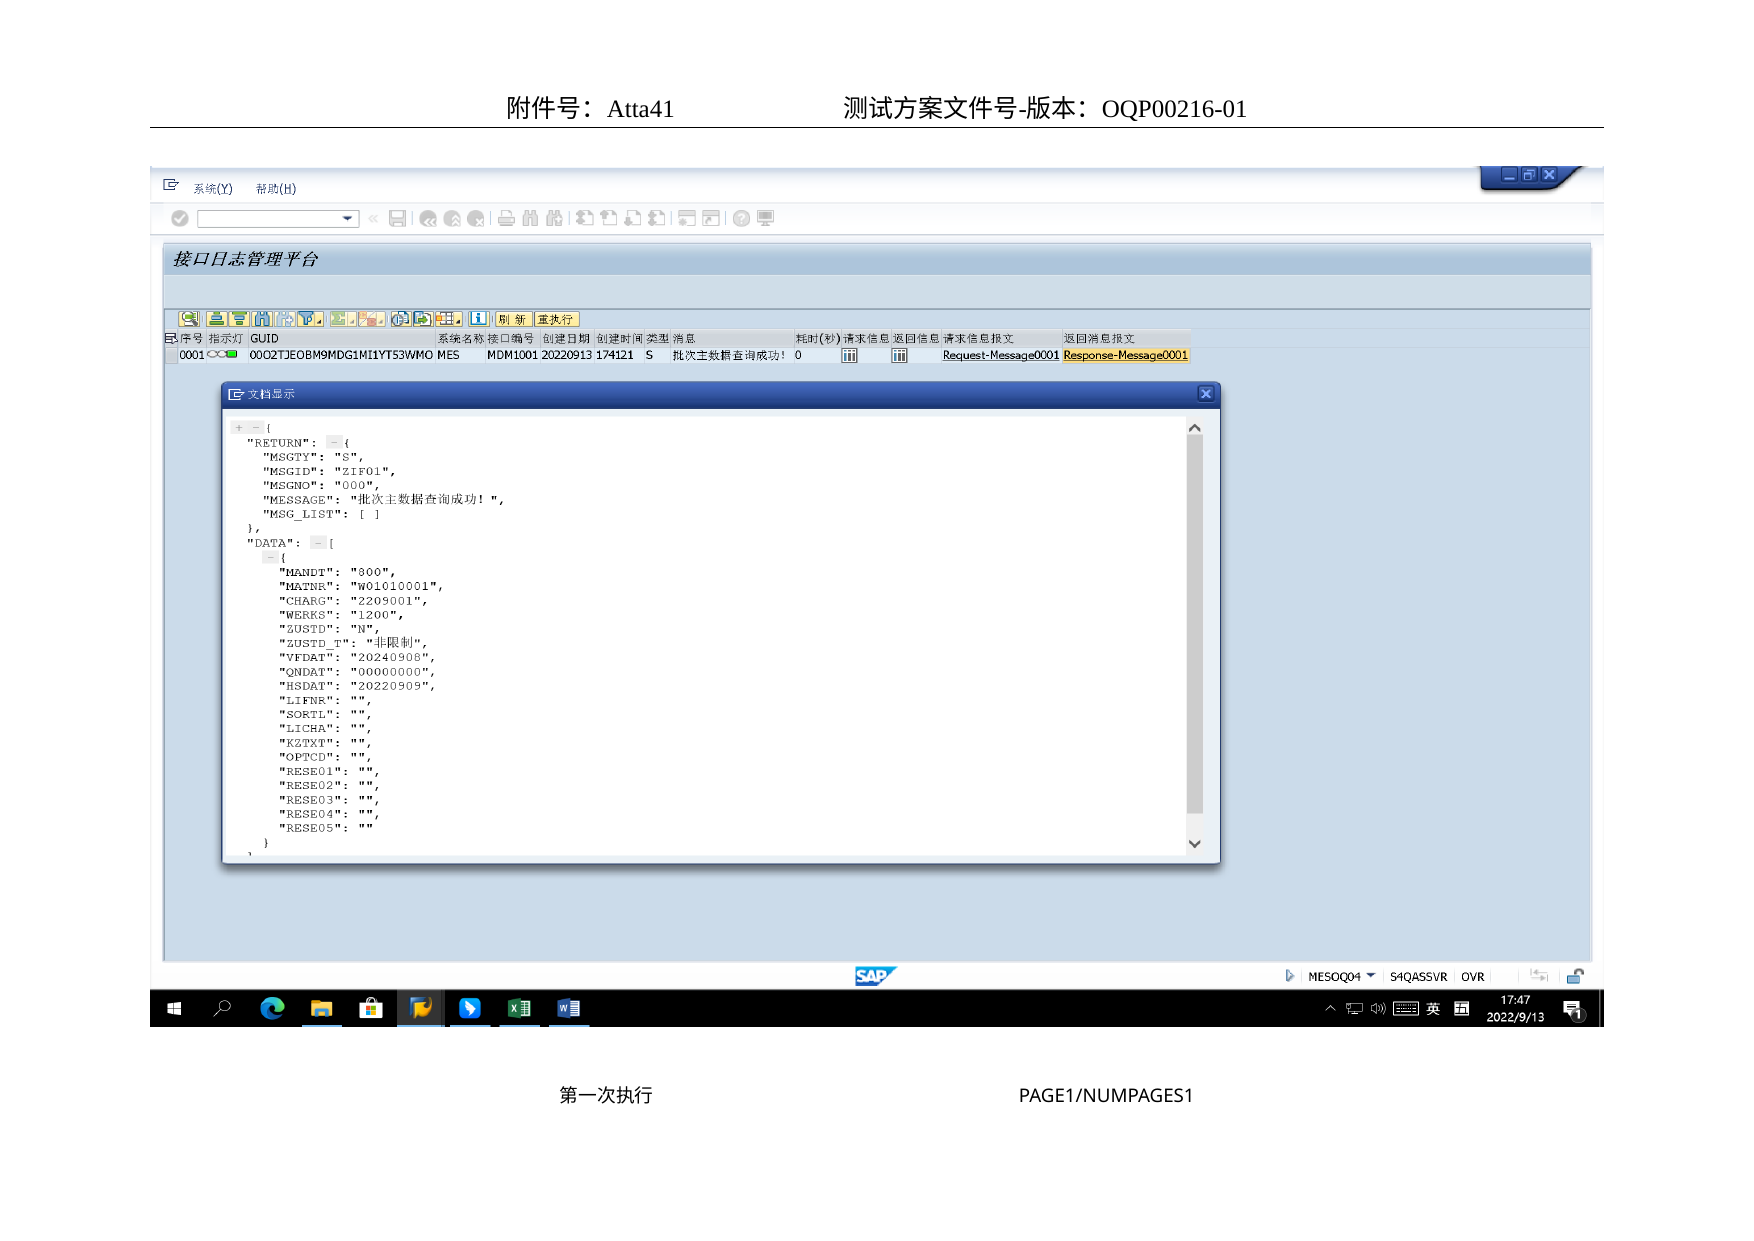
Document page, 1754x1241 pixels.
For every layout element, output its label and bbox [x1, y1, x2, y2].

picture [150, 166, 1604, 1027]
